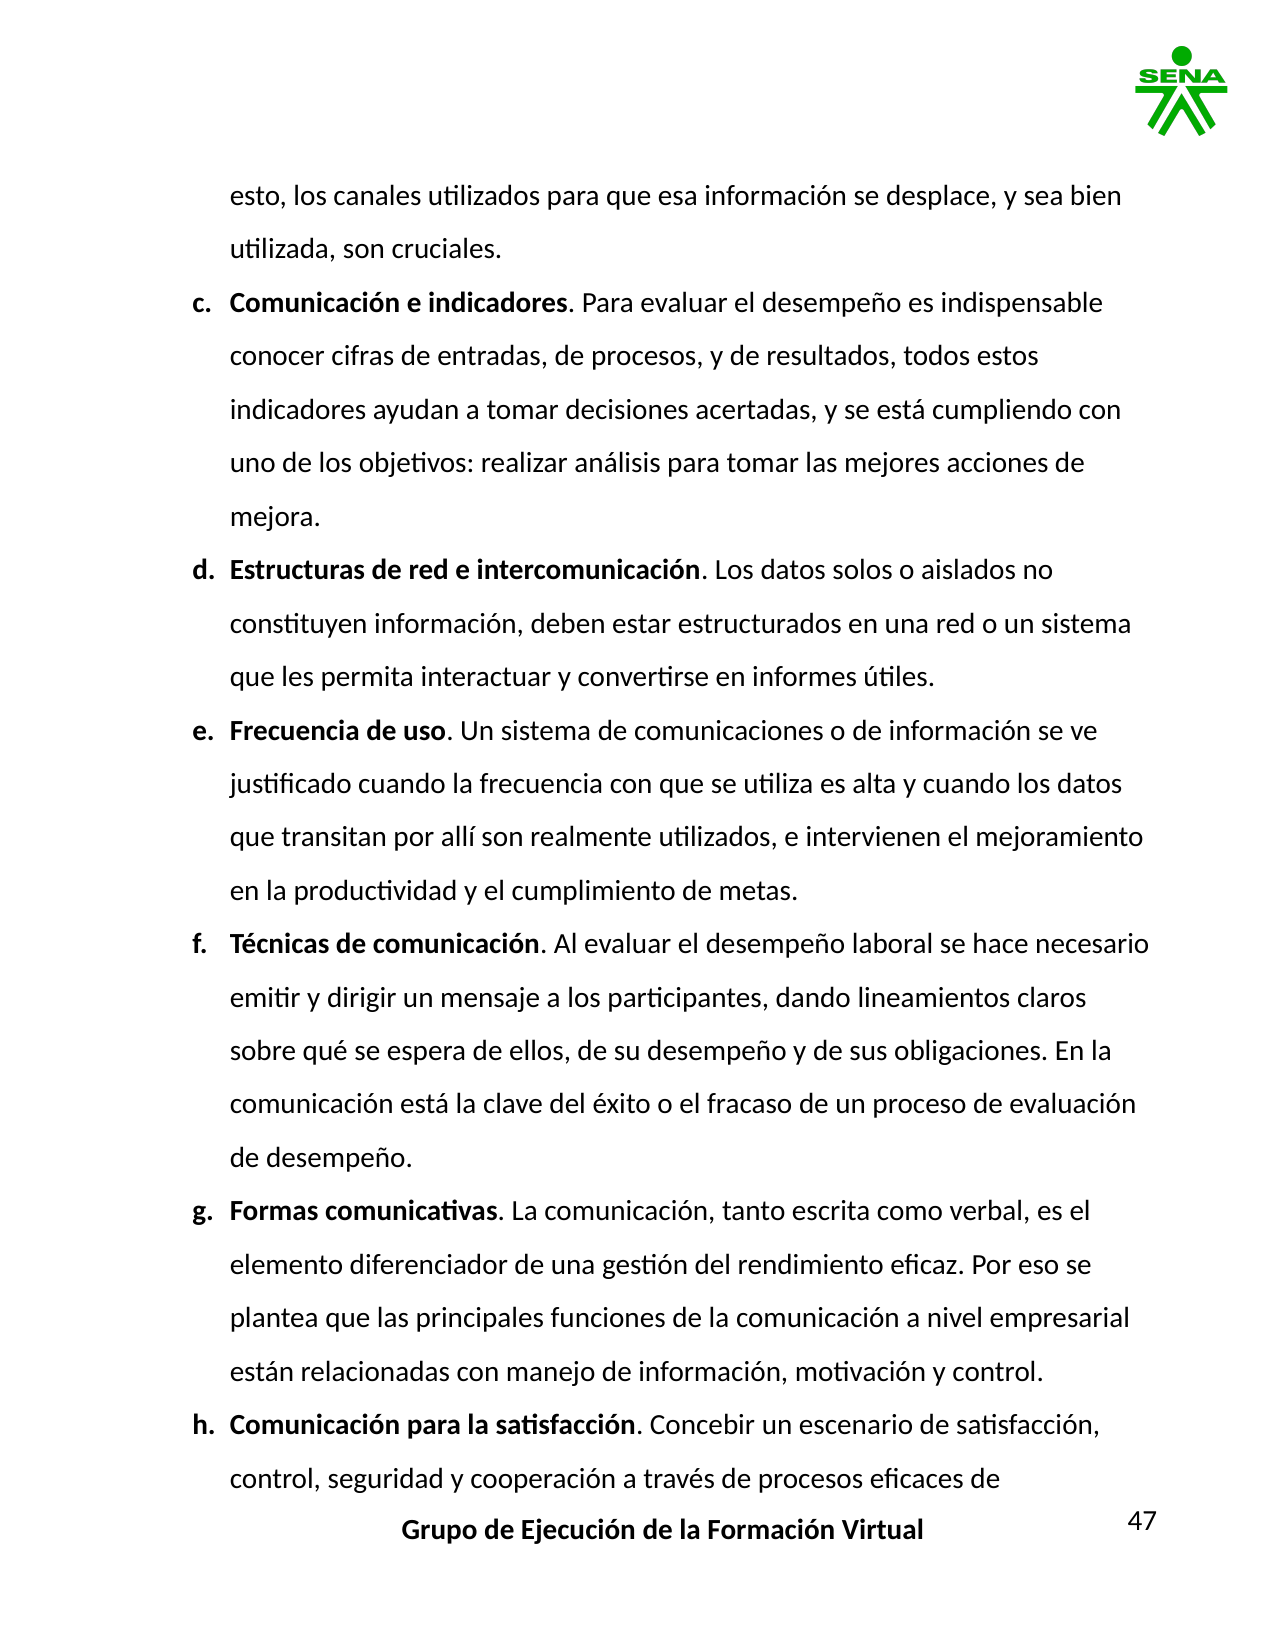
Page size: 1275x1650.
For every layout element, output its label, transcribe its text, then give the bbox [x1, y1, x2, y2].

list Comunicación e indicadores. Para evaluar el desempeño es indispensable conocer cifras de entradas, de procesos, y de resultados, todos estos indicadores ayudan a tomar decisiones acertadas, y se está cumpliendo con uno de los objetivos: realizar análisis para tomar las mejores acciones de mejora. [192, 284, 1157, 533]
list Técnicas de comunicación. Al evaluar el desempeño laboral se hace necesario emitir y dirigir un mensaje a los participantes, dando lineamientos claros sobre qué se espera de ellos, de su desempeño y de sus obligaciones. En la comunicación está la clave del éxito o el fracaso de un proceso de evaluación de desempeño. [192, 925, 1157, 1175]
list Formas comunicativas. La comunicación, tanto escrita como verbal, es el elemento diferenciador de una gestión del rendimiento eficaz. Por eso se plantea que las principales funciones de la comunicación a nivel empresarial están relacionadas con manejo de información, motivación y control. [192, 1192, 1157, 1388]
list Frecuencia de uso. Un sistema de comunicaciones o de información se ve justificado cuando la frecuencia con que se utiliza es alta y cuando los datos que transitan por allí son realmente utilizados, e intervienen el mejoramiento en la productividad y el cumplimiento de metas. [192, 712, 1157, 907]
picture [1135, 46, 1228, 136]
list Estructuras de red e intercomunicación. Los datos solos o aislados no constituyen información, deben estar estructurados en una red o un sistema que les permita interactuar y convertirse en informes útiles. [192, 551, 1157, 694]
